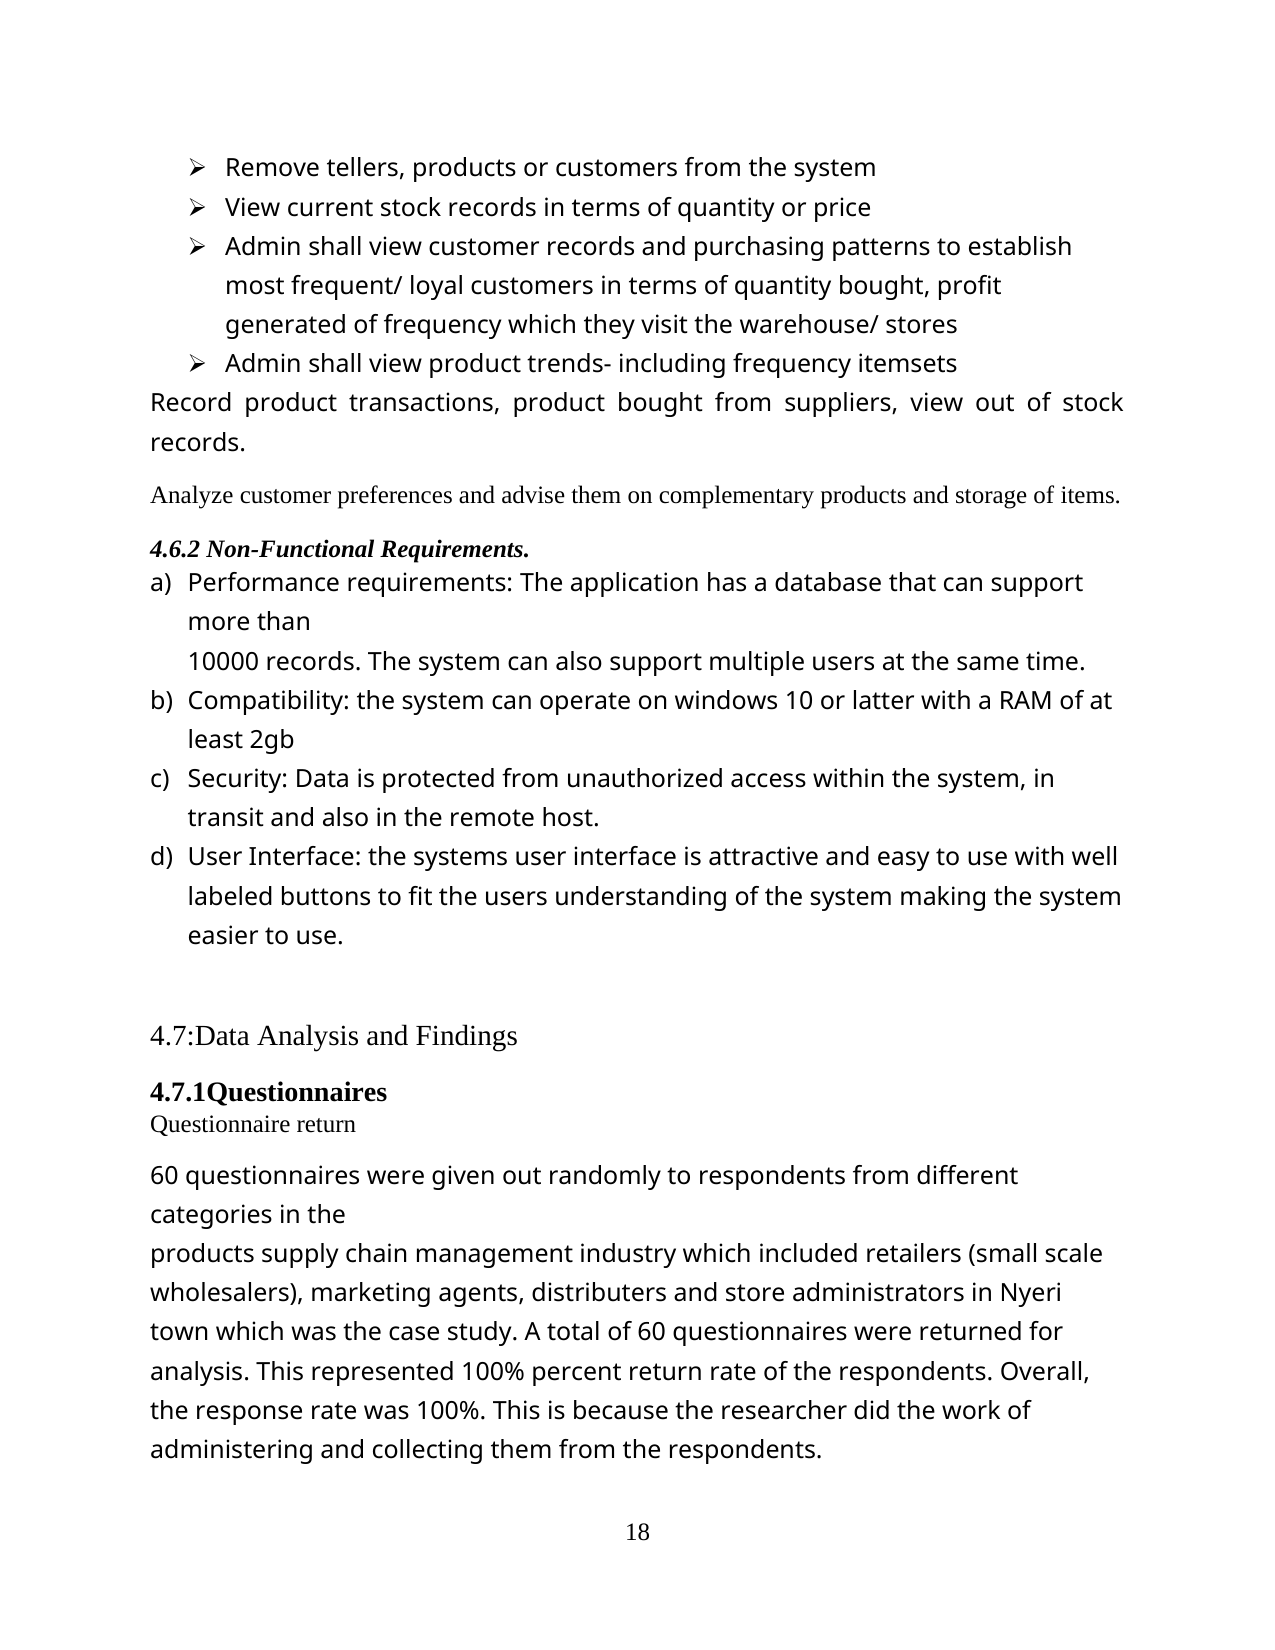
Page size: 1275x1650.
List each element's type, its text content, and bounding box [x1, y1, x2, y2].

list Remove tellers, products or customers from the system [187, 150, 1125, 184]
subtitle 4.7:Data Analysis and Findings [150, 1018, 1125, 1051]
list Admin shall view product trends- including frequency itemsets [187, 346, 1125, 380]
text Questionnaire return [150, 1109, 1125, 1138]
text 60 questionnaires were given out randomly to respondents from different categories in the products supply chain management industry which included retailers (small scale wholesalers), marketing agents, distributers and store administrators in Nyeri town which was the case study. A total of 60 questionnaires were returned for analysis. This represented 100% percent return rate of the respondents. Overall, the response rate was 100%. This is because the researcher did the work of administering and collecting them from the respondents. [150, 1157, 1125, 1466]
list Performance requirements: The application has a database that can support more than 10000 records. The system can also support multiple users at the same time. [150, 565, 1125, 677]
list Security: Data is protected from unauthorized access within the system, in transit and also in the remote host. [150, 761, 1125, 834]
list User Interface: the systems user interface is attractive and easy to use with well labeled buttons to fit the users understanding of the system making the system easier to use. [150, 839, 1125, 951]
text Record product transactions, product bought from suppliers, view out of stock records. [150, 385, 1125, 458]
list Compatibility: the system can operate on windows 10 or latter with a RAM of at least 2gb [150, 682, 1125, 756]
subtitle 4.6.2 Non-Functional Requirements. [150, 534, 1125, 563]
subtitle 4.7.1Questionnaires [150, 1075, 1125, 1107]
list Admin shall view customer records and purchasing patterns to establish most frequent/ loyal customers in terms of quantity bought, profit generated of frequency which they visit the warehouse/ stores [187, 228, 1125, 341]
text Analyze customer preferences and advise them on complementary products and storage of items. [150, 480, 1125, 509]
list View current stock records in terms of quantity or price [187, 189, 1125, 223]
